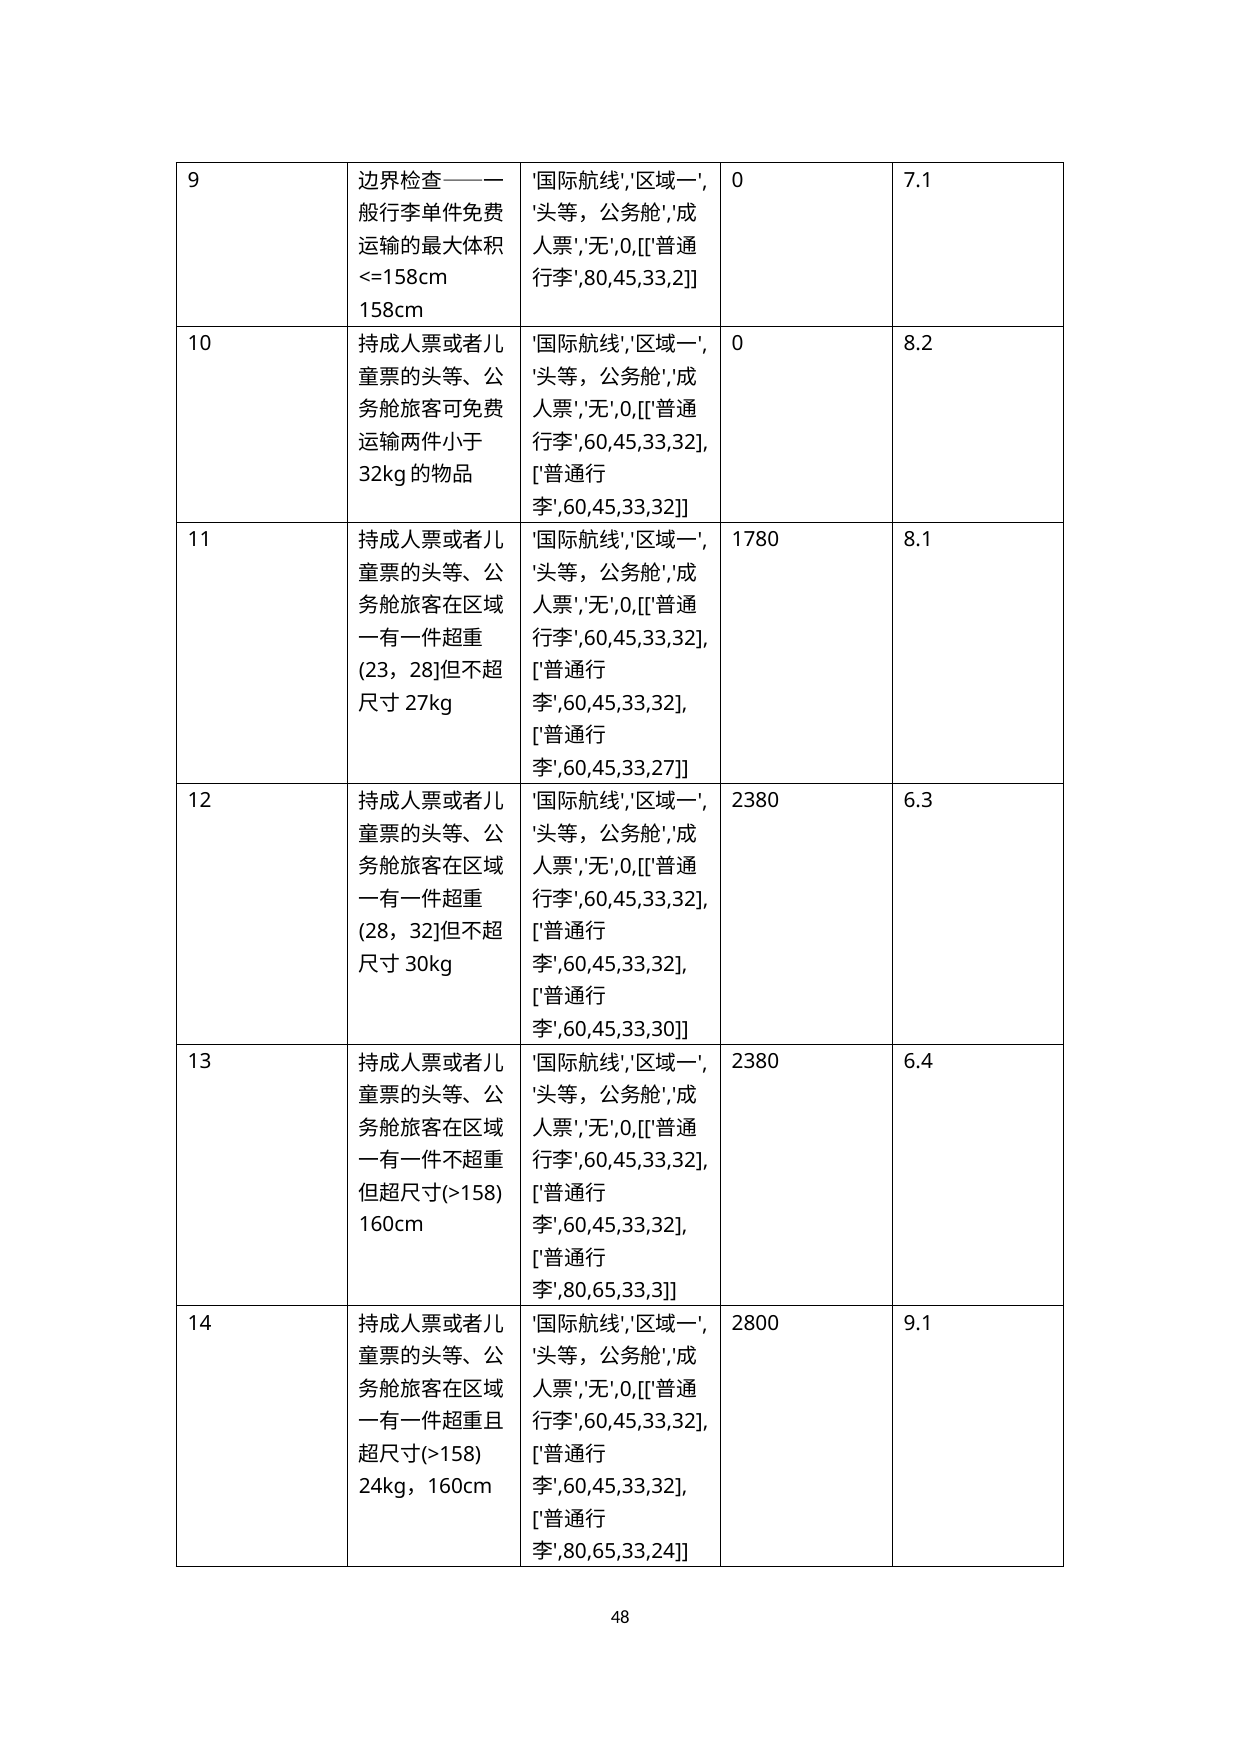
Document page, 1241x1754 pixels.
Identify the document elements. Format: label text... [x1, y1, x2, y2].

table_cell '国际航线','区域一', '头等，公务舱','成人票','无',0,[['普通行李',80,45,33,2]] [521, 163, 720, 326]
table_cell 12 [177, 784, 347, 1044]
table_cell 0 [721, 163, 892, 326]
table_cell 8.2 [893, 327, 1063, 522]
table_cell 13 [177, 1045, 347, 1305]
table_cell '国际航线','区域一', '头等，公务舱','成人票','无',0,[['普通行李',60,45,33,32],['普通行李',60,45,33,32],['普通行李',60,45,33,27]] [521, 523, 720, 783]
table_cell 2380 [721, 784, 892, 1044]
table_cell 持成人票或者儿童票的头等、公务舱旅客在区域一有一件超重且超尺寸(>158) 24kg，160cm [348, 1306, 520, 1566]
table_cell 9 [177, 163, 347, 326]
table_cell 持成人票或者儿童票的头等、公务舱旅客在区域一有一件超重(23，28]但不超尺寸 27kg [348, 523, 520, 783]
table_cell '国际航线','区域一', '头等，公务舱','成人票','无',0,[['普通行李',60,45,33,32],['普通行李',60,45,33,32],['普通行李',80,65,33,24]] [521, 1306, 720, 1566]
table_cell 11 [177, 523, 347, 783]
table_cell 6.3 [893, 784, 1063, 1044]
table_cell 8.1 [893, 523, 1063, 783]
table_cell 10 [177, 327, 347, 522]
table_cell 2380 [721, 1045, 892, 1305]
table_cell 2800 [721, 1306, 892, 1566]
table_cell 持成人票或者儿童票的头等、公务舱旅客可免费运输两件小于32kg的物品 [348, 327, 520, 522]
table_cell 9.1 [893, 1306, 1063, 1566]
table_cell 7.1 [893, 163, 1063, 326]
table_cell 6.4 [893, 1045, 1063, 1305]
table_cell 1780 [721, 523, 892, 783]
table_cell 14 [177, 1306, 347, 1566]
table_cell 持成人票或者儿童票的头等、公务舱旅客在区域一有一件不超重但超尺寸(>158) 160cm [348, 1045, 520, 1305]
table_cell '国际航线','区域一', '头等，公务舱','成人票','无',0,[['普通行李',60,45,33,32],['普通行李',60,45,33,32]] [521, 327, 720, 522]
table_cell '国际航线','区域一', '头等，公务舱','成人票','无',0,[['普通行李',60,45,33,32],['普通行李',60,45,33,32],['普通行李',60,45,33,30]] [521, 784, 720, 1044]
table_cell 边界检查——一般行李单件免费运输的最大体积<=158cm 158cm [348, 163, 520, 326]
table_cell '国际航线','区域一', '头等，公务舱','成人票','无',0,[['普通行李',60,45,33,32],['普通行李',60,45,33,32],['普通行李',80,65,33,3]] [521, 1045, 720, 1305]
table_cell 0 [721, 327, 892, 522]
table_cell 持成人票或者儿童票的头等、公务舱旅客在区域一有一件超重(28，32]但不超尺寸 30kg [348, 784, 520, 1044]
